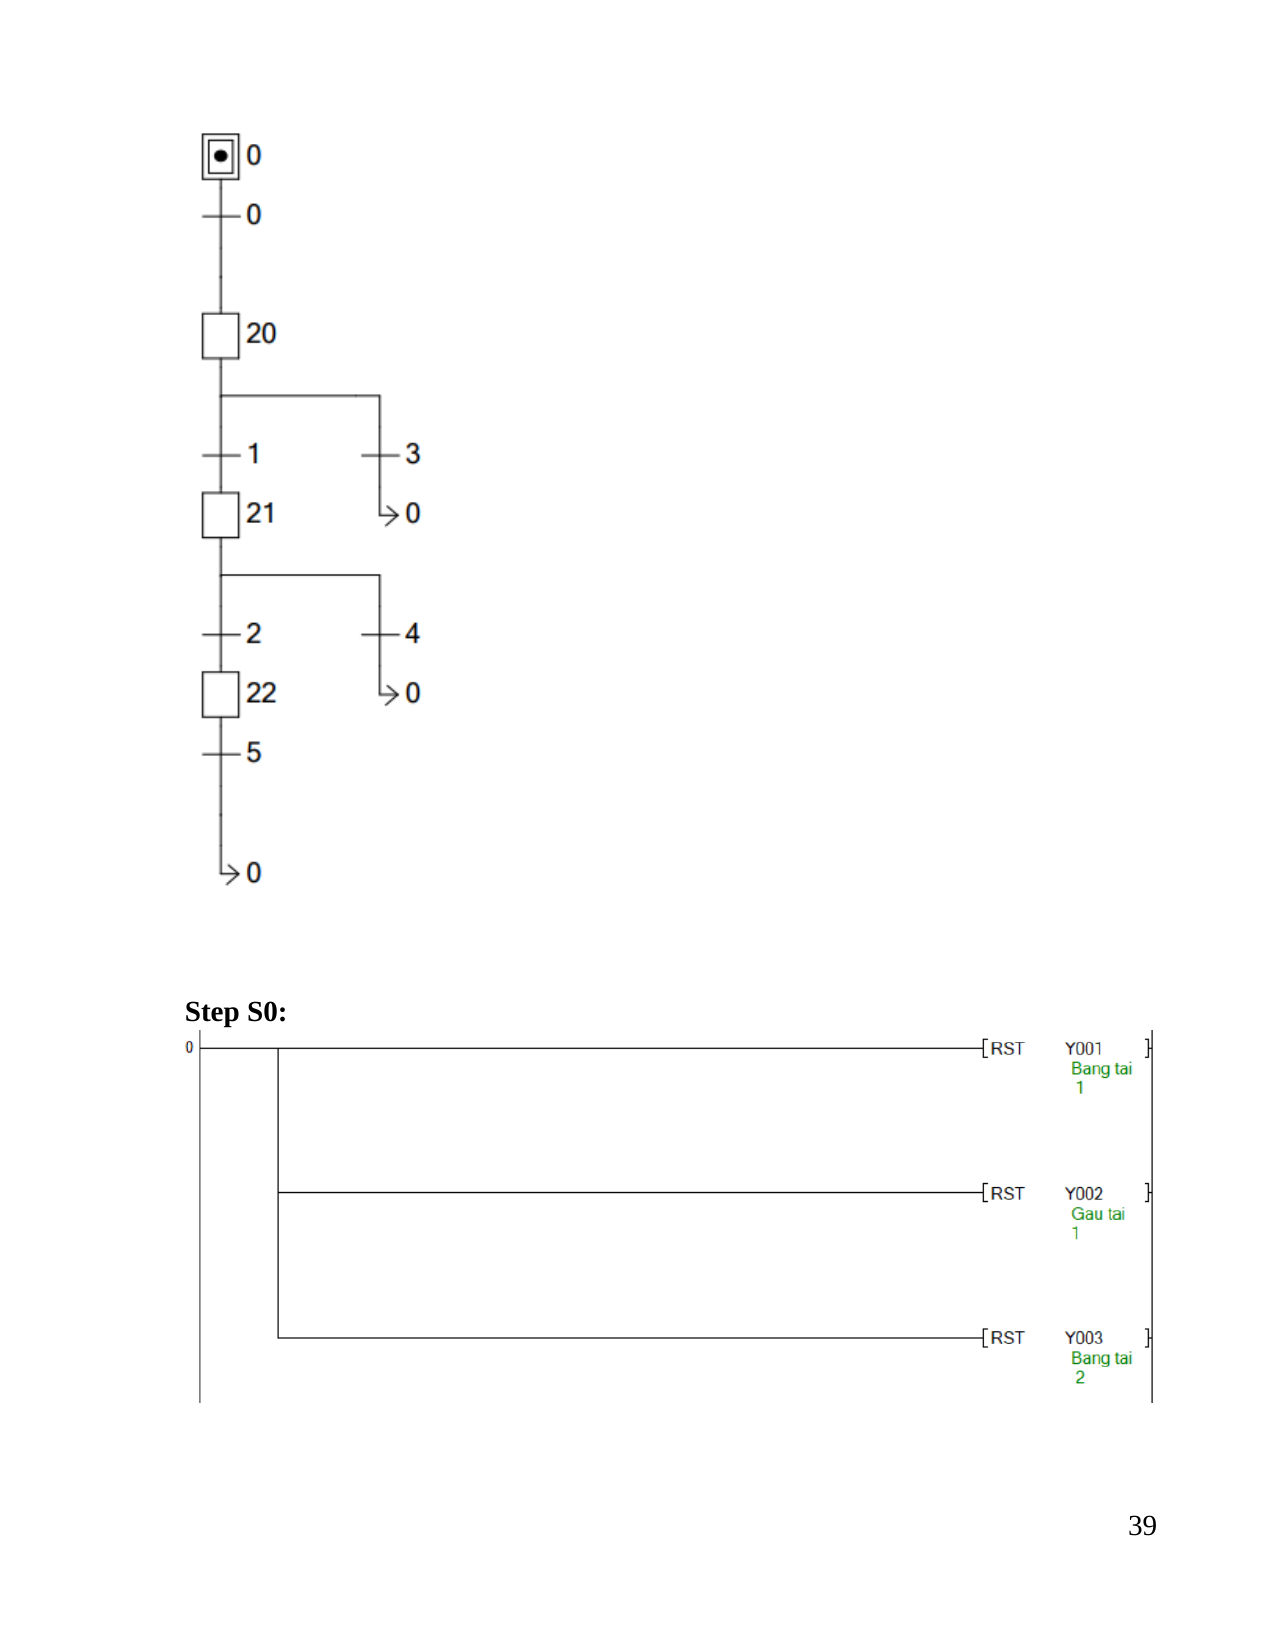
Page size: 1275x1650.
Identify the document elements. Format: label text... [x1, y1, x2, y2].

picture [177, 118, 562, 956]
picture [177, 1030, 1157, 1403]
text Step S0: [177, 994, 1157, 1028]
